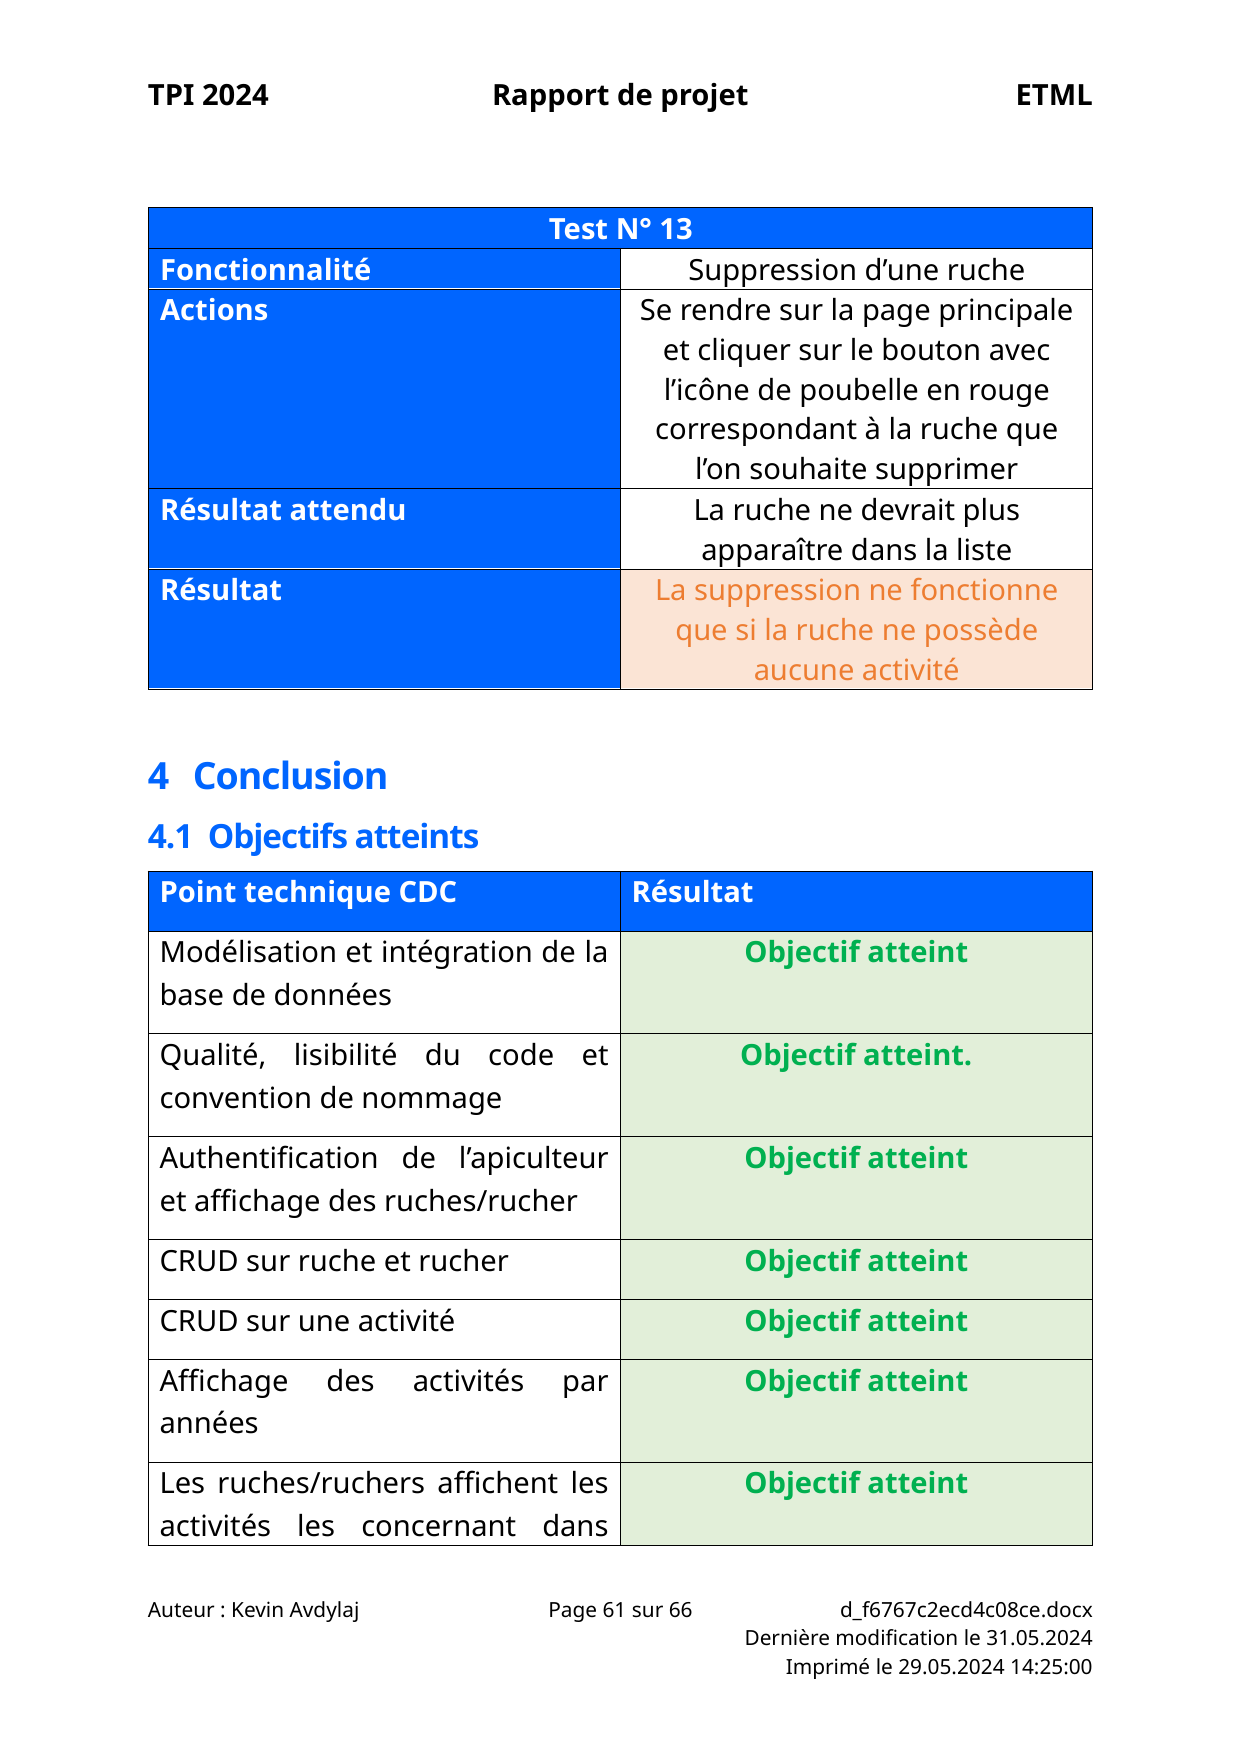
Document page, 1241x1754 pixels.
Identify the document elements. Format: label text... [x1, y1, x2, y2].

table_cell Suppression d’une ruche [621, 249, 1092, 288]
table_cell CRUD sur ruche et rucher [149, 1240, 620, 1299]
table_cell Objectif atteint [621, 1360, 1092, 1462]
table_cell Objectif atteint [621, 1463, 1092, 1545]
table_header Point technique CDC [149, 872, 620, 931]
table_cell CRUD sur une activité [149, 1300, 620, 1359]
table_cell Objectif atteint [621, 1137, 1092, 1239]
table_header Résultat [621, 872, 1092, 931]
table_header Test N° 13 [149, 208, 1092, 248]
table_cell La ruche ne devrait plus apparaître dans la liste [621, 489, 1092, 568]
table_cell Résultat attendu [149, 489, 620, 568]
table_cell Se rendre sur la page principale et cliquer sur le bouton avec l’icône de poubelle en rouge correspondant à la ruche que l’on souhaite supprimer [621, 290, 1092, 488]
table_cell Fonctionnalité [149, 249, 620, 288]
table_cell Affichage des activités par années [149, 1360, 620, 1462]
table_cell Actions [149, 290, 620, 488]
table_cell Authentification de l’apiculteur et affichage des ruches/rucher [149, 1137, 620, 1239]
table_cell Objectif atteint [621, 1300, 1092, 1359]
table_cell Objectif atteint [621, 1240, 1092, 1299]
table_cell Qualité, lisibilité du code et convention de nommage [149, 1034, 620, 1136]
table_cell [149, 1463, 620, 1545]
table_cell Objectif atteint [621, 932, 1092, 1033]
table_cell Objectif atteint. [621, 1034, 1092, 1136]
table_cell La suppression ne fonctionne que si la ruche ne possède aucune activité [621, 570, 1092, 688]
table_cell Résultat [149, 570, 620, 688]
table_cell Modélisation et intégration de la base de données [149, 932, 620, 1033]
subtitle Conclusion [148, 749, 1093, 800]
subtitle Objectifs atteints [148, 813, 1093, 858]
